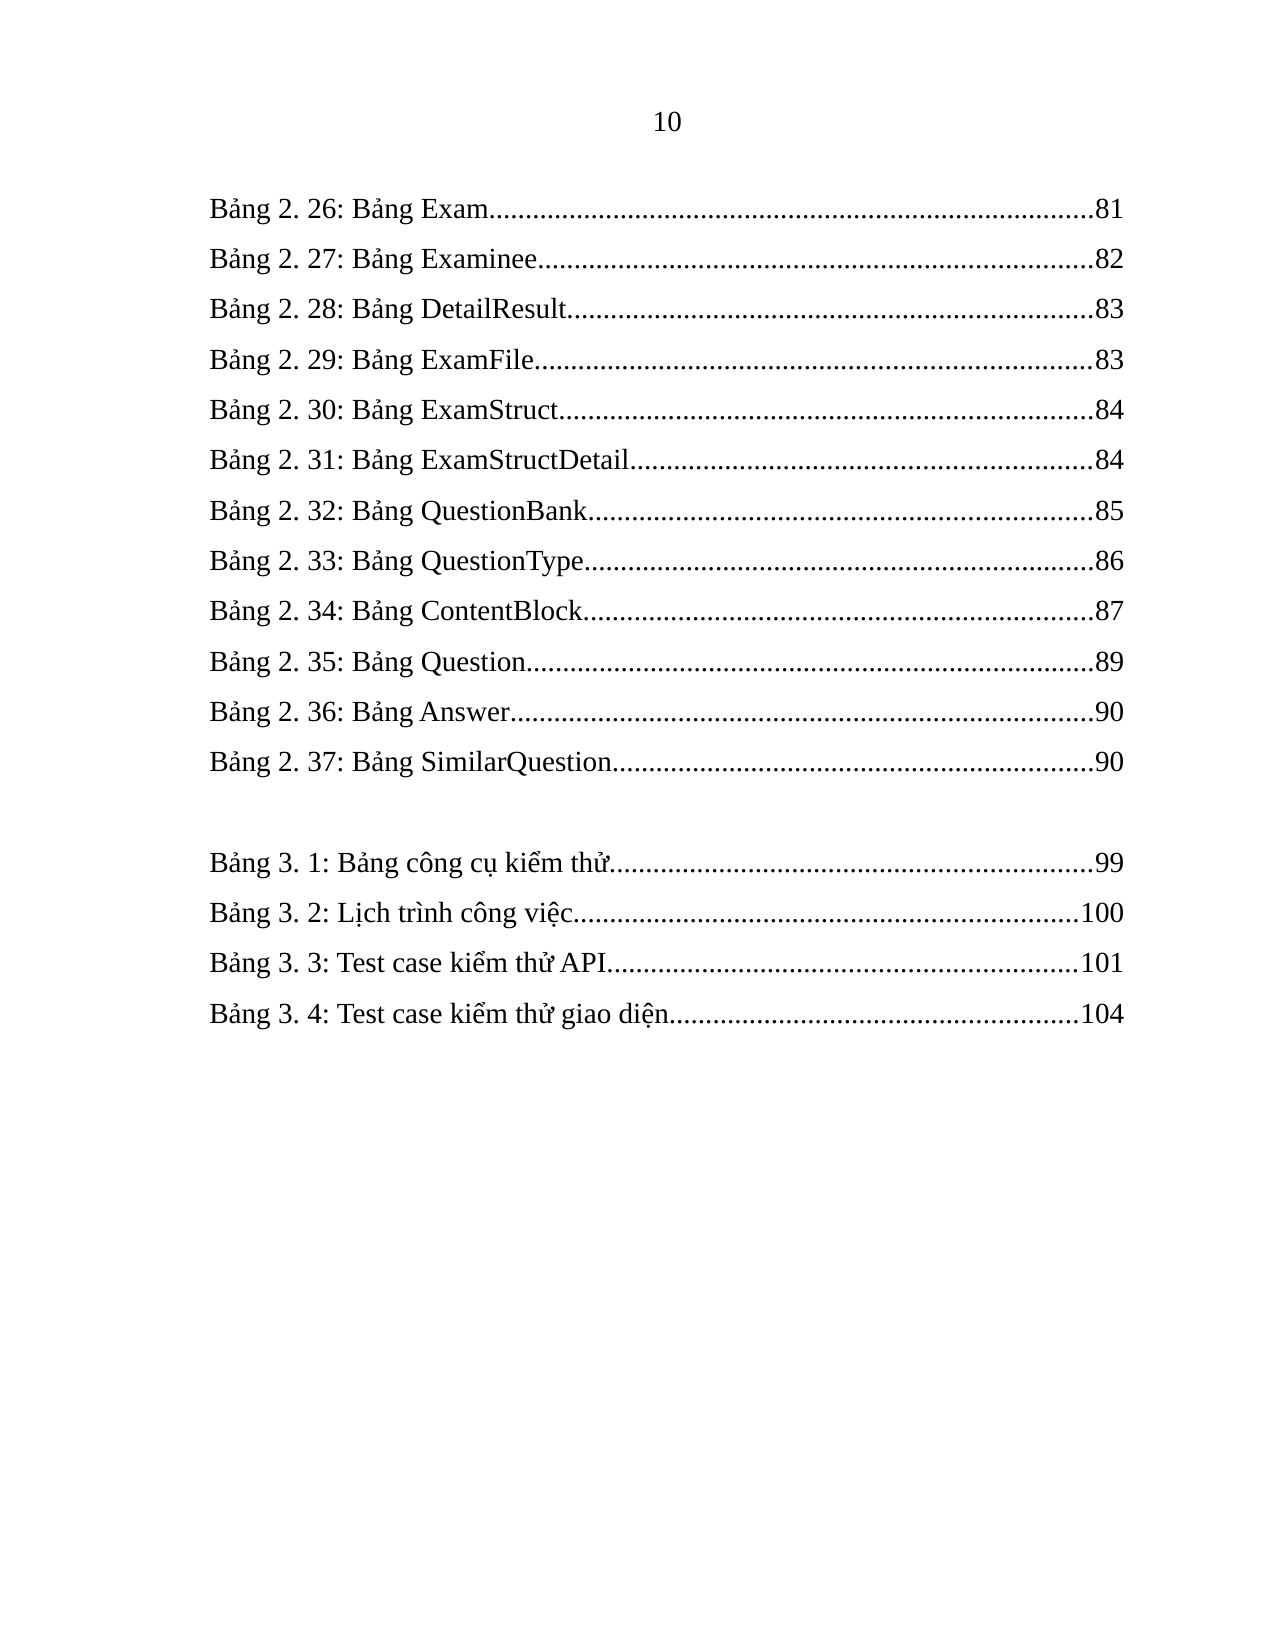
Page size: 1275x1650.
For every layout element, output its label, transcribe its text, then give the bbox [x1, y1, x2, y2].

text Bảng 2. 37: Bảng SimilarQuestion 90 [150, 744, 1125, 778]
text Bảng 2. 29: Bảng ExamFile 83 [150, 342, 1125, 375]
text Bảng 3. 4: Test case kiểm thử giao diện 104 [150, 996, 1125, 1029]
text Bảng 2. 33: Bảng QuestionType 86 [150, 543, 1125, 577]
text Bảng 2. 35: Bảng Question 89 [150, 644, 1125, 677]
text Bảng 2. 28: Bảng DetailResult 83 [150, 292, 1125, 325]
text Bảng 2. 32: Bảng QuestionBank 85 [150, 493, 1125, 526]
text Bảng 2. 31: Bảng ExamStructDetail 84 [150, 442, 1125, 476]
text Bảng 3. 3: Test case kiểm thử API 101 [150, 946, 1125, 979]
text Bảng 2. 36: Bảng Answer 90 [150, 694, 1125, 728]
text Bảng 3. 1: Bảng công cụ kiểm thử 99 [150, 845, 1125, 878]
text Bảng 2. 26: Bảng Exam 81 [150, 191, 1125, 224]
text Bảng 3. 2: Lịch trình công việc 100 [150, 895, 1125, 929]
text Bảng 2. 27: Bảng Examinee 82 [150, 241, 1125, 275]
text Bảng 2. 34: Bảng ContentBlock 87 [150, 593, 1125, 627]
text Bảng 2. 30: Bảng ExamStruct 84 [150, 392, 1125, 426]
